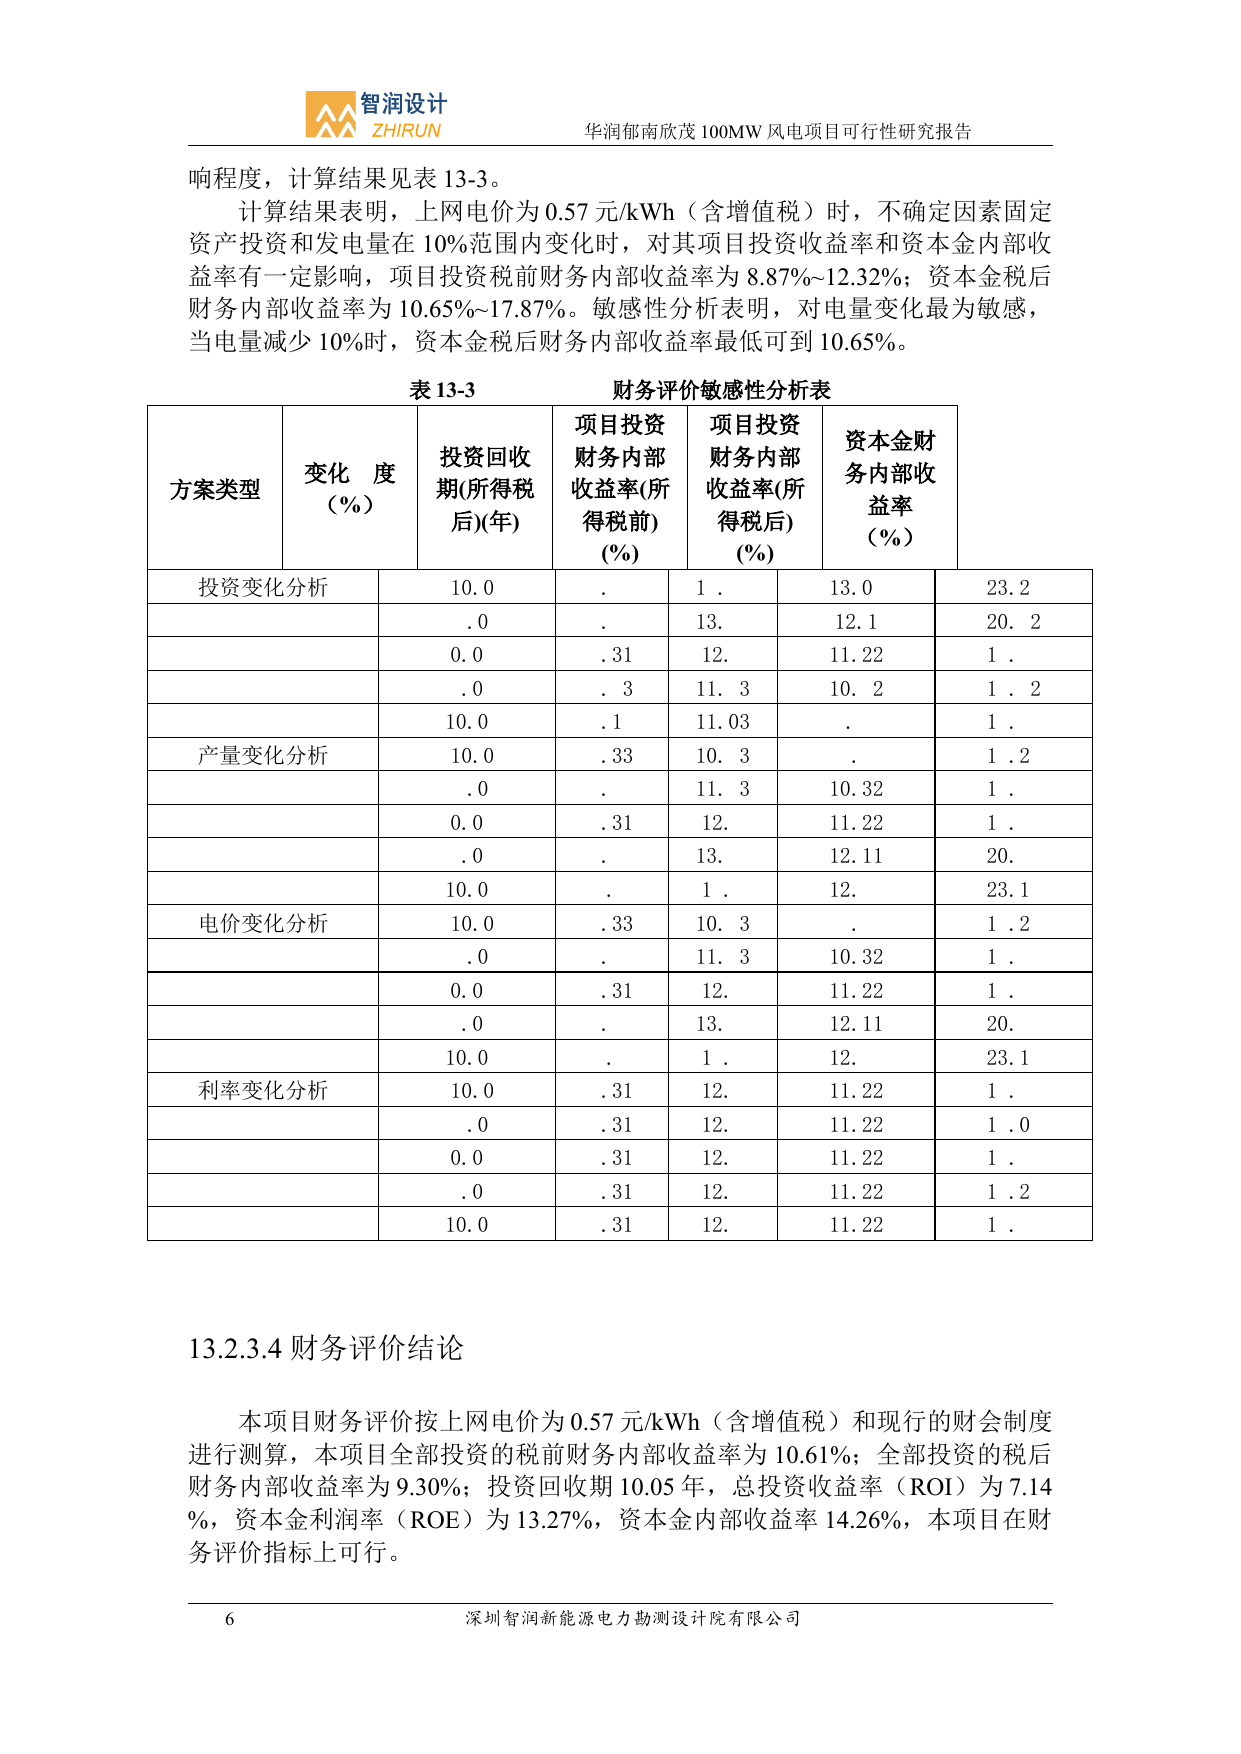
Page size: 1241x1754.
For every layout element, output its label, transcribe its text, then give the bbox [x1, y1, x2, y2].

table_cell 16.45 [936, 771, 1092, 804]
table_cell 13.64 [669, 604, 777, 636]
table_cell 11.22 [778, 1073, 934, 1106]
table_cell 9.4 [778, 738, 934, 770]
table_cell 20.89 [936, 1006, 1092, 1038]
table_cell 12.1 [778, 604, 934, 636]
table_cell 14.67 [669, 570, 777, 602]
table_cell 23.15 [936, 1040, 1092, 1072]
table_cell 23.15 [936, 872, 1092, 904]
table_cell 16.45 [936, 939, 1092, 971]
table_cell 11.73 [669, 771, 777, 804]
table_cell 投资变化分析 [148, 570, 378, 602]
table_cell 11.22 [778, 1207, 934, 1240]
table_cell -10.0 [379, 570, 555, 602]
table_header 资本金财务内部收益率（%） [823, 406, 957, 569]
table_cell 9.68 [778, 704, 934, 737]
table_cell 18.66 [936, 1140, 1092, 1173]
table_cell 20.82 [936, 604, 1092, 636]
table_cell 产量变化分析 [148, 738, 378, 770]
table_cell -10.0 [379, 738, 555, 770]
table_cell 12.99 [778, 872, 934, 904]
table_cell - [148, 637, 378, 669]
table_cell 8.31 [556, 1174, 668, 1206]
table_cell - [148, 1140, 378, 1173]
table_cell - [148, 973, 378, 1005]
table_cell 9.33 [556, 905, 668, 938]
table_cell 16.72 [936, 671, 1092, 703]
table_cell - [148, 671, 378, 703]
table_cell -10.0 [379, 905, 555, 938]
table_cell 8.79 [556, 939, 668, 971]
table_cell 0.0 [379, 805, 555, 837]
table_cell 14.6 [669, 872, 777, 904]
table_cell -5.0 [379, 939, 555, 971]
text 计算结果表明，上网电价为0.57元/kWh（含增值税）时，不确定因素固定资产投资和发电量在10%范围内变化时，对其项目投资收益率和资本金内部收益率有一定影响，项目投资税前财务内部收益率为8.87%~12.32%；资本金税后财务内部收益率为10.65%~17.87%。敏感性分析表明，对电量变化最为敏感，当电量减少10%时，资本金税后财务内部收益率最低可到10.65%。 [187, 194, 1053, 357]
table_cell 利率变化分析 [148, 1073, 378, 1106]
table_header 项目投资财务内部收益率(所得税前)(%) [553, 406, 687, 569]
table_cell 12.7 [669, 1207, 777, 1240]
table_cell 7.88 [556, 838, 668, 871]
table_cell 12.7 [669, 973, 777, 1005]
table_cell - [148, 1207, 378, 1240]
table_cell 10.0 [379, 872, 555, 904]
table_cell 8.31 [556, 1140, 668, 1173]
table_cell 14.6 [669, 1040, 777, 1072]
table_cell 7.5 [556, 1040, 668, 1072]
table_cell 13.06 [778, 570, 934, 602]
table_cell 14.26 [936, 738, 1092, 770]
table_cell 8.31 [556, 1107, 668, 1139]
table_cell 5.0 [379, 1006, 555, 1038]
table_cell 9.33 [556, 738, 668, 770]
table_cell 10.73 [669, 738, 777, 770]
table_cell 7.89 [556, 604, 668, 636]
table_cell 17.89 [936, 1207, 1092, 1240]
table_cell 19.45 [936, 1073, 1092, 1106]
table_cell 11.22 [778, 805, 934, 837]
table_cell 0.0 [379, 637, 555, 669]
table_cell 12.7 [669, 805, 777, 837]
table_cell - [148, 704, 378, 737]
table_cell 9.4 [778, 905, 934, 938]
table_cell 8.31 [556, 973, 668, 1005]
table_cell 14.26 [936, 905, 1092, 938]
table_cell 电价变化分析 [148, 905, 378, 938]
table_cell 11.22 [778, 1140, 934, 1173]
table_cell 7.88 [556, 1006, 668, 1038]
table_cell 19.05 [936, 1107, 1092, 1139]
table_cell -5.0 [379, 604, 555, 636]
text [187, 162, 1053, 194]
table_cell - [148, 1174, 378, 1206]
table_cell 11.83 [669, 671, 777, 703]
table_cell 12.7 [669, 1073, 777, 1106]
text 表13-3 财务评价敏感性分析表 [187, 373, 1053, 405]
text 13.2.3.4 财务评价结论 [187, 1314, 1053, 1379]
table_cell 12.7 [669, 1140, 777, 1173]
text 本项目财务评价按上网电价为0.57元/kWh（含增值税）和现行的财会制度进行测算，本项目全部投资的税前财务内部收益率为10.61%；全部投资的税后财务内部收益率为9.30%；投资回收期10.05年，总投资收益率（ROI）为7.14%，资本金利润率（ROE）为13.27%，资本金内部收益率14.26%，本项目在财务评价指标上可行。 [187, 1404, 1053, 1567]
table_cell 7.5 [556, 872, 668, 904]
table_cell 10.0 [379, 704, 555, 737]
table_header 变化幅度（%） [283, 406, 417, 569]
table_cell 5.0 [379, 1174, 555, 1206]
table_header 投资回收期(所得税后)(年) [418, 406, 552, 569]
table_cell 10.32 [778, 939, 934, 971]
table_cell 5.0 [379, 838, 555, 871]
table_cell -5.0 [379, 771, 555, 804]
table_cell 11.22 [778, 973, 934, 1005]
table_cell - [148, 604, 378, 636]
table_cell 7.47 [556, 570, 668, 602]
table_cell 8.31 [556, 637, 668, 669]
picture [305, 88, 448, 139]
table_cell 8.31 [556, 1073, 668, 1106]
table_cell 5.0 [379, 671, 555, 703]
table_cell 20.89 [936, 838, 1092, 871]
table_cell - [148, 838, 378, 871]
table_cell - [148, 872, 378, 904]
table_cell 18.66 [936, 637, 1092, 669]
table_cell 18.66 [936, 805, 1092, 837]
table_cell 23.25 [936, 570, 1092, 602]
table_cell 12.7 [669, 637, 777, 669]
table_cell 8.79 [556, 771, 668, 804]
table_cell - [148, 1006, 378, 1038]
table_cell 10.73 [669, 905, 777, 938]
table_cell - [148, 805, 378, 837]
table_cell 13.66 [669, 838, 777, 871]
table_cell 11.73 [669, 939, 777, 971]
table_cell 0.0 [379, 1140, 555, 1173]
table_cell 0.0 [379, 973, 555, 1005]
table_cell 12.99 [778, 1040, 934, 1072]
table_cell - [148, 939, 378, 971]
table_cell 12.11 [778, 1006, 934, 1038]
table_cell - [148, 1107, 378, 1139]
table_header 项目投资财务内部收益率(所得税后)(%) [688, 406, 822, 569]
table_cell 12.11 [778, 838, 934, 871]
table_cell 13.66 [669, 1006, 777, 1038]
table_cell 18.66 [936, 973, 1092, 1005]
table_cell 10.0 [379, 1207, 555, 1240]
table_cell 8.31 [556, 805, 668, 837]
table_cell 11.22 [778, 1174, 934, 1206]
table_cell 12.7 [669, 1107, 777, 1139]
table_cell 11.22 [778, 1107, 934, 1139]
table_cell 12.7 [669, 1174, 777, 1206]
table_cell -5.0 [379, 1107, 555, 1139]
table_header 方案类型 [148, 406, 282, 569]
table_cell 11.22 [778, 637, 934, 669]
table_cell -10.0 [379, 1073, 555, 1106]
table_cell 9.16 [556, 704, 668, 737]
table_cell 8.31 [556, 1207, 668, 1240]
table_cell 10.0 [379, 1040, 555, 1072]
table_cell 10.32 [778, 771, 934, 804]
table_cell 10.42 [778, 671, 934, 703]
table_cell 18.27 [936, 1174, 1092, 1206]
table_cell - [148, 771, 378, 804]
table_cell 14.96 [936, 704, 1092, 737]
table_cell 8.73 [556, 671, 668, 703]
table_cell - [148, 1040, 378, 1072]
table_cell 11.03 [669, 704, 777, 737]
